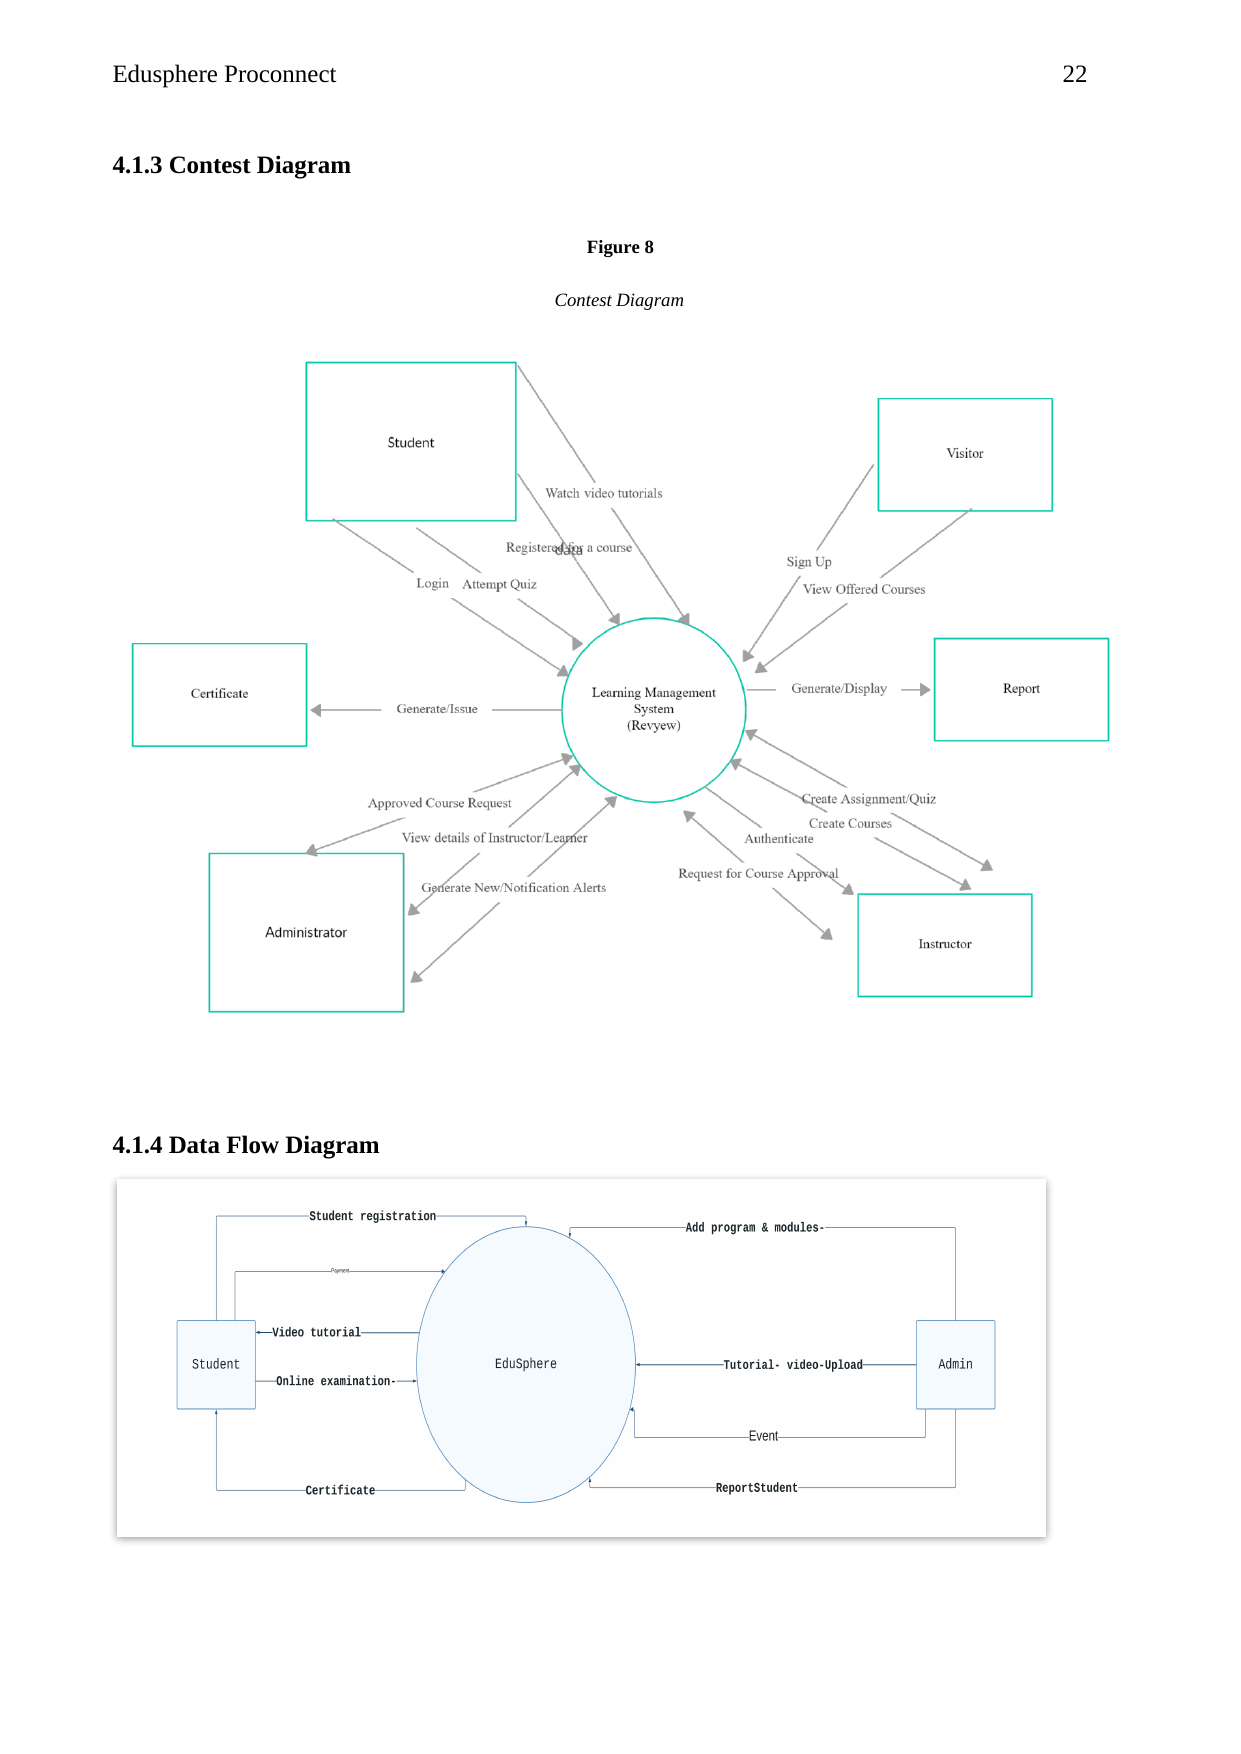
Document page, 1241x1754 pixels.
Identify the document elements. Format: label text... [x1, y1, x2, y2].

text Figure 8 [112, 236, 1128, 258]
subtitle 4.1.4 Data Flow Diagram [112, 1131, 1128, 1202]
text Contest Diagram [112, 289, 1128, 311]
picture [131, 1193, 1031, 1523]
subtitle 4.1.3 Contest Diagram [112, 150, 1128, 222]
picture [112, 342, 1129, 1032]
